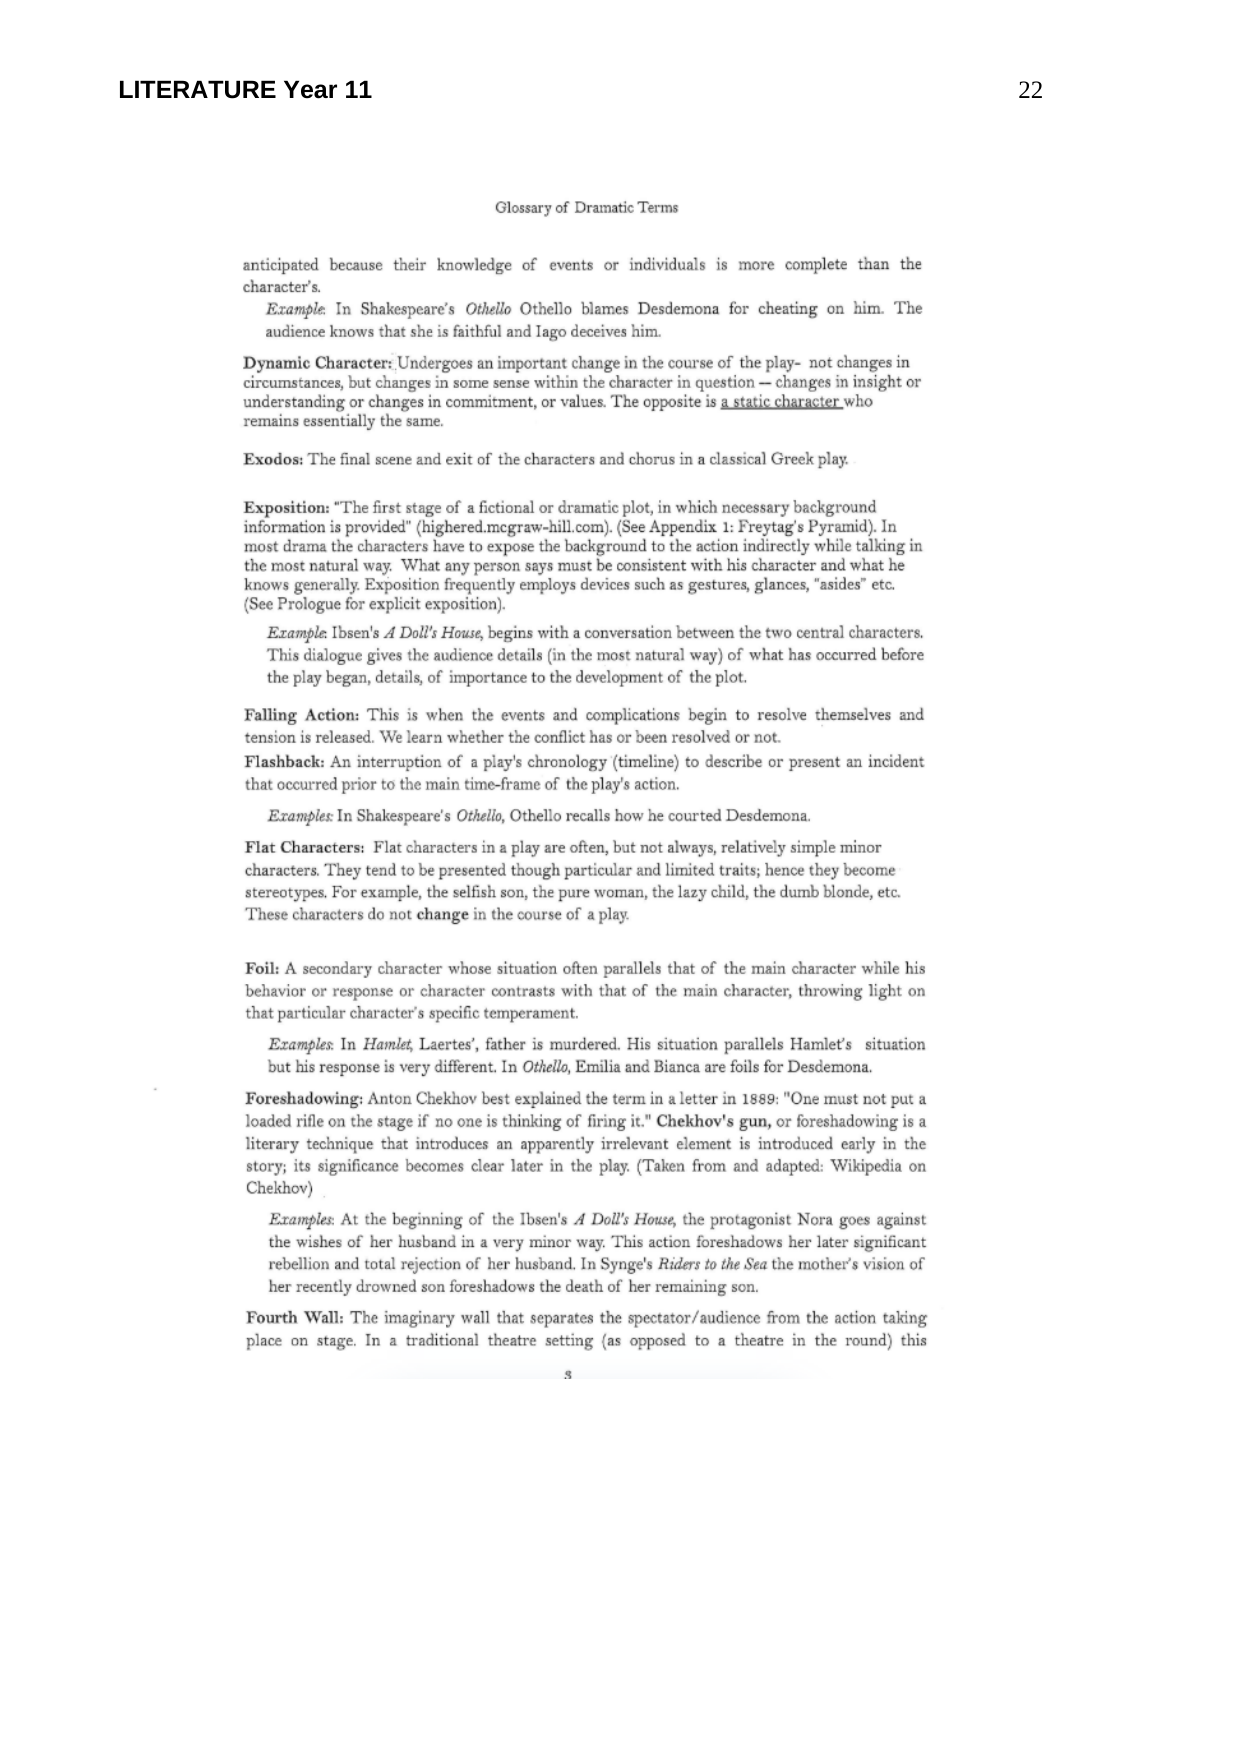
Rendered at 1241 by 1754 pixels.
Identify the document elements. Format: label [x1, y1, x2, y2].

picture [118, 161, 1021, 1379]
